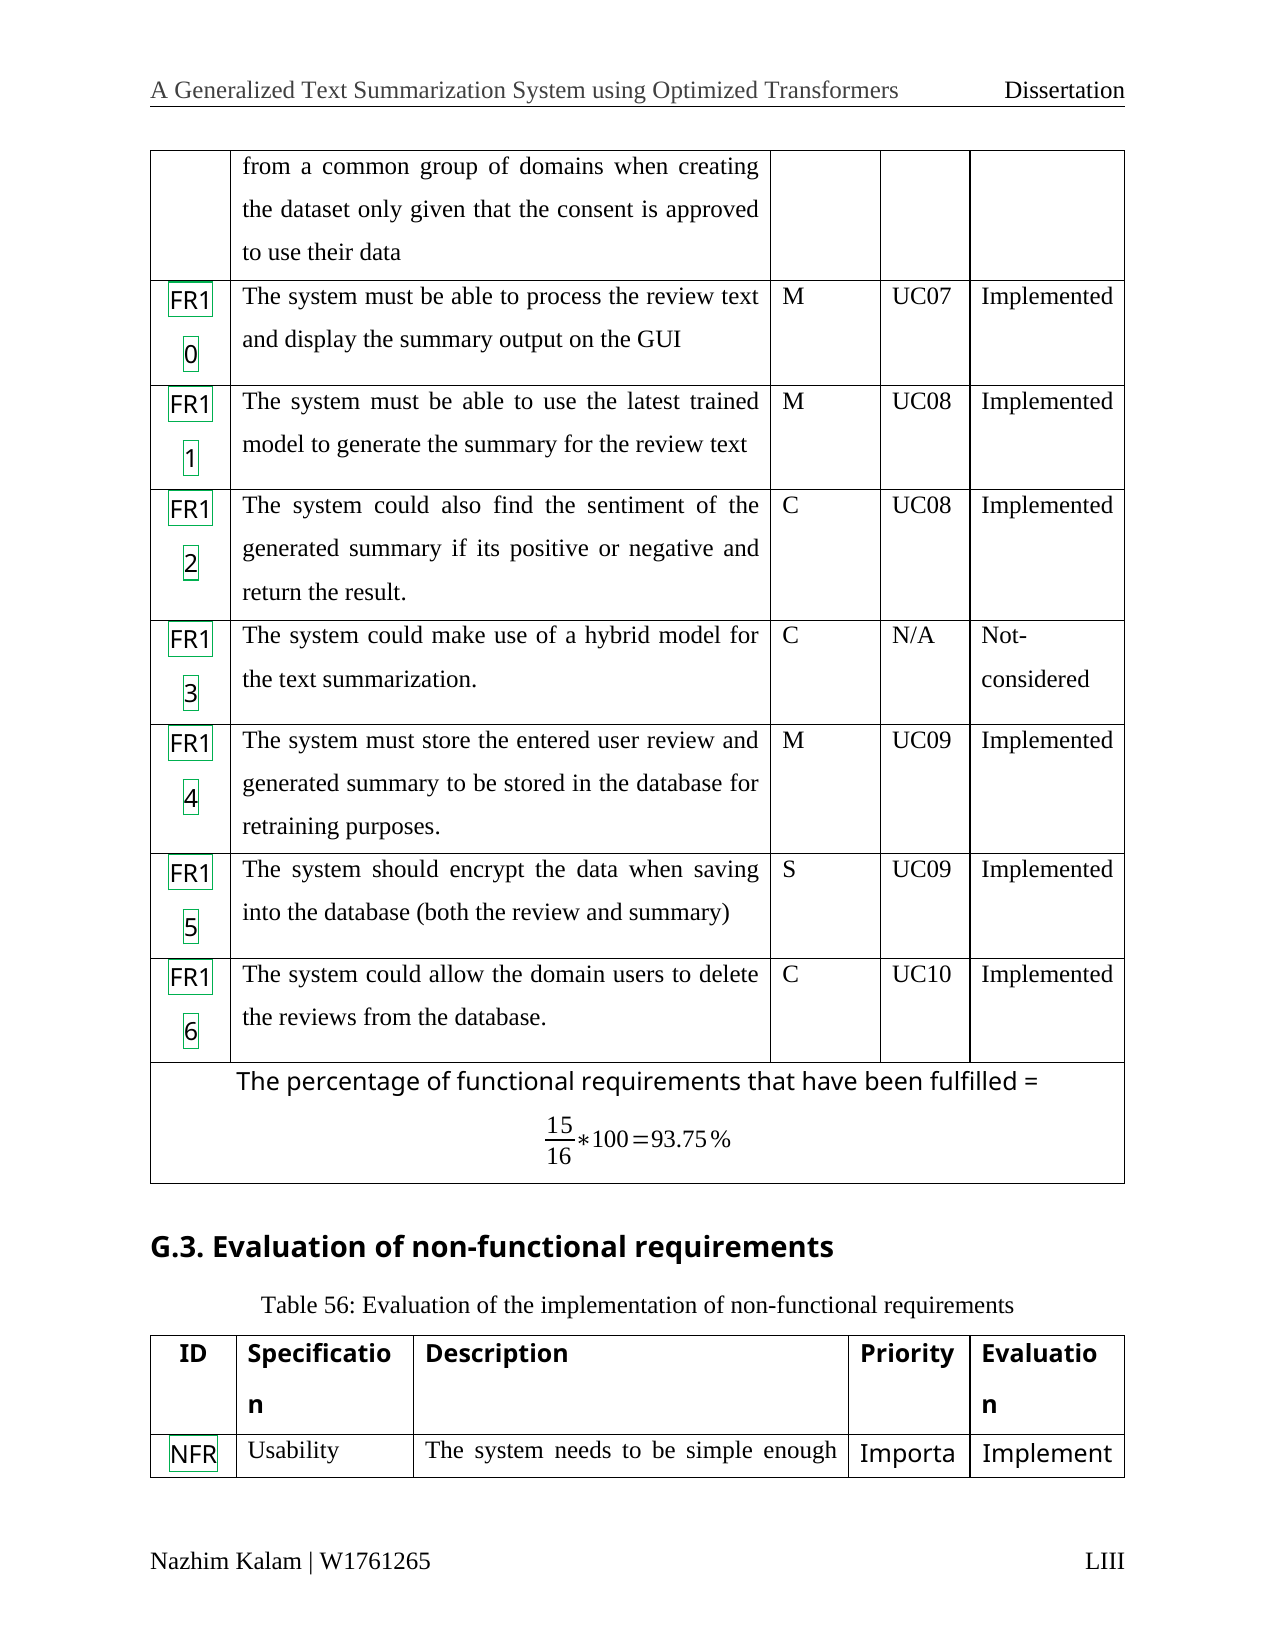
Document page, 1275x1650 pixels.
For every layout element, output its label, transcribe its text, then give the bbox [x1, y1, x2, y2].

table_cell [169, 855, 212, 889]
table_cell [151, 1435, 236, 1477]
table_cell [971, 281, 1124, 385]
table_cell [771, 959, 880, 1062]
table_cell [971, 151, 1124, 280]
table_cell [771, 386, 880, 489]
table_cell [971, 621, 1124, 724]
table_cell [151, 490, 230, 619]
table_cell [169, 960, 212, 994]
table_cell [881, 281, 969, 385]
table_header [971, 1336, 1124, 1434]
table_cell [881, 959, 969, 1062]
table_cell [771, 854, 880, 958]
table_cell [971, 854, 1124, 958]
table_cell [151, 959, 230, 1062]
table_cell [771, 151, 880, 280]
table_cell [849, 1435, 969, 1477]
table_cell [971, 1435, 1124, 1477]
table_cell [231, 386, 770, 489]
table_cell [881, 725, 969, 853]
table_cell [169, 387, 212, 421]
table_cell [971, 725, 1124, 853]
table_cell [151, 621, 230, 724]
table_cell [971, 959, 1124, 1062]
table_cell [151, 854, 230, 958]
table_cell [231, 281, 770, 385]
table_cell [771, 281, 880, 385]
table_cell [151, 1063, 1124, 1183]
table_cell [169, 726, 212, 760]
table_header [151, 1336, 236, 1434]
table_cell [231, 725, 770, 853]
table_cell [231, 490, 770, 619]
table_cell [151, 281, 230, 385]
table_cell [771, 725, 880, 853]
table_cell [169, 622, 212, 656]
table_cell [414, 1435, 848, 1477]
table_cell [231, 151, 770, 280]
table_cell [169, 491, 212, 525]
subtitle G.3. Evaluation of non-functional requirements [150, 1226, 1125, 1266]
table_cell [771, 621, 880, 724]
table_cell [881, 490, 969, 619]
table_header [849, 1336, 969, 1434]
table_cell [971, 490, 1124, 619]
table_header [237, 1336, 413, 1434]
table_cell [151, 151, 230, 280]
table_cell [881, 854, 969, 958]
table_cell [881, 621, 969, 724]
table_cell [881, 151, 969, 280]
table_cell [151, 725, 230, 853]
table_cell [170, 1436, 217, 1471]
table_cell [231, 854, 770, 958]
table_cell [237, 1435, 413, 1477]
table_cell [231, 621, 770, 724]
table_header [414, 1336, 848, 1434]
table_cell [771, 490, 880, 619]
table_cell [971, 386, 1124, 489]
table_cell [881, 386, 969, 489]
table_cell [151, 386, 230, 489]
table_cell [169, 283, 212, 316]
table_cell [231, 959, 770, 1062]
